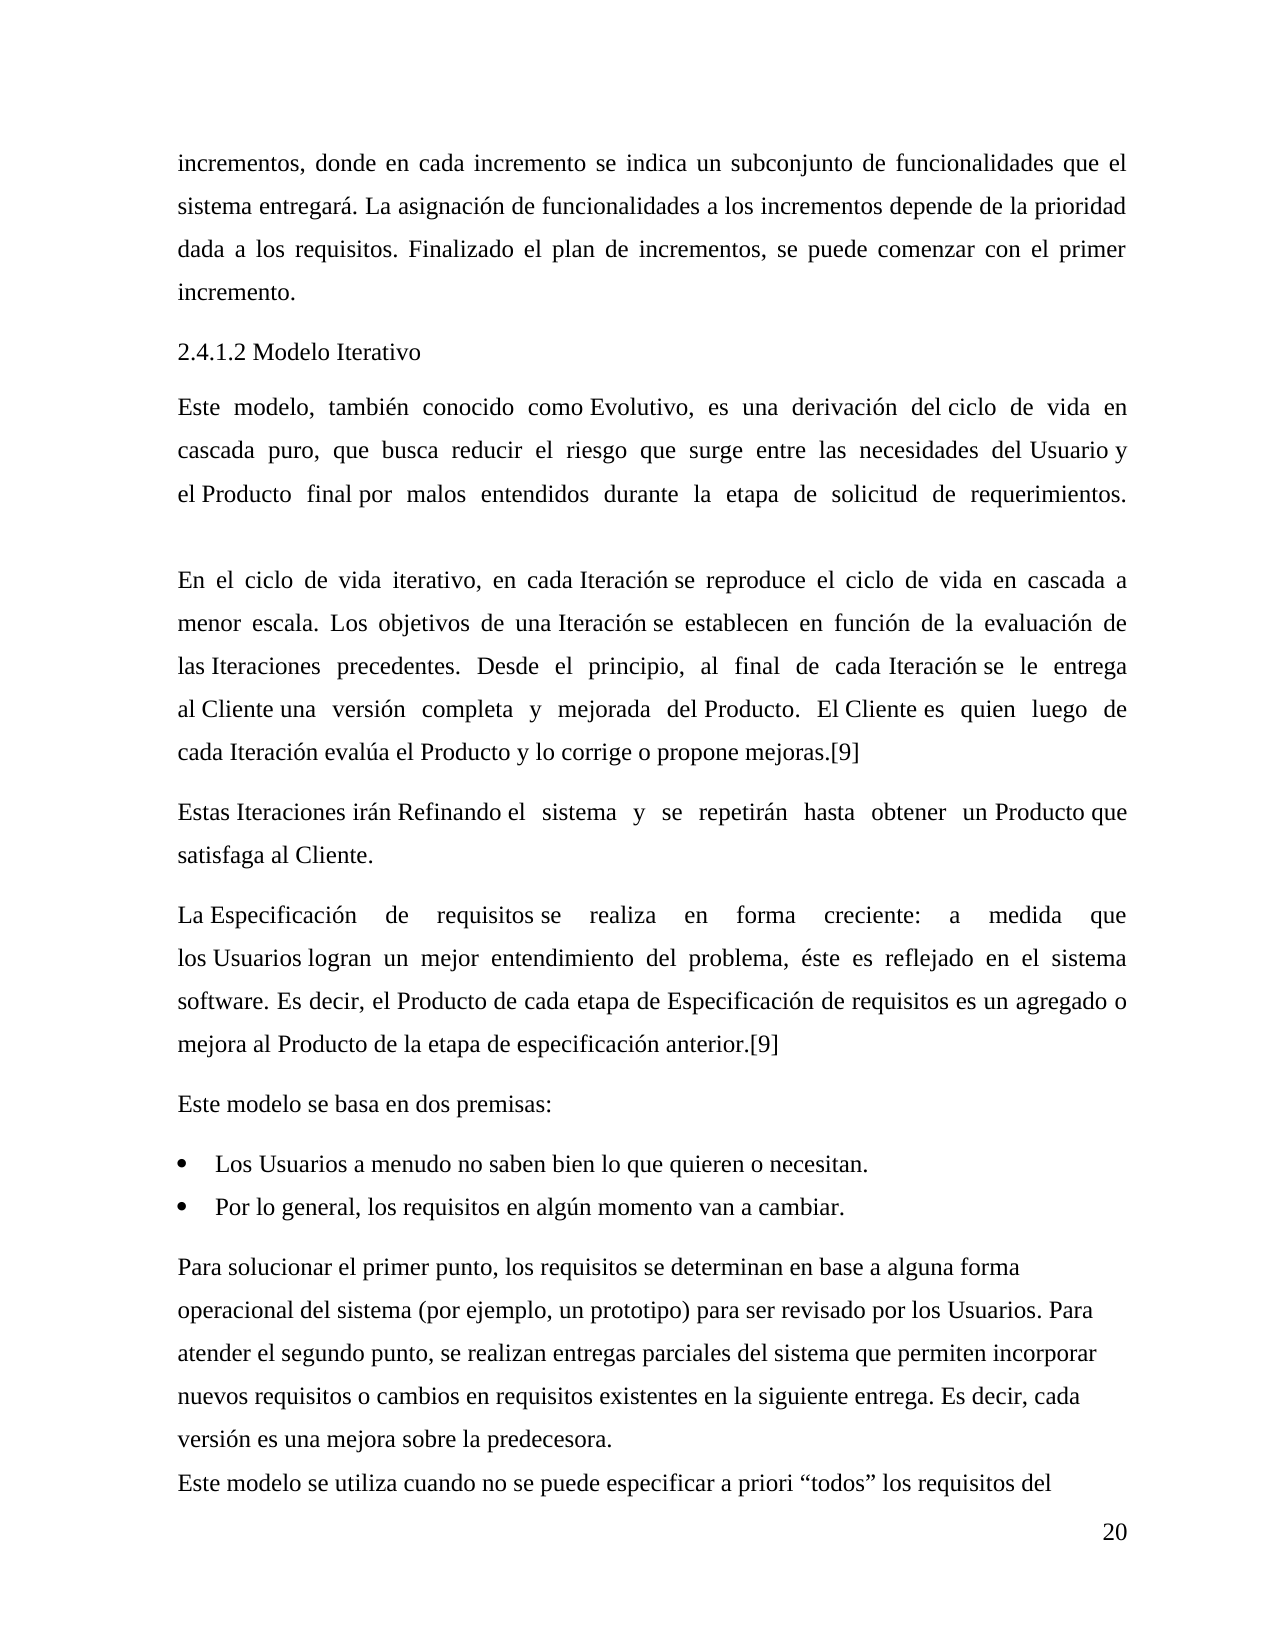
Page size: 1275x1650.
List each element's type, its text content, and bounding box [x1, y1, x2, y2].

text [177, 1252, 1127, 1496]
text Estas Iteraciones irán Refinando el sistema y se repetirán hasta obtener un Producto que satisfaga al Cliente. [177, 797, 1127, 869]
subtitle Modelo Iterativo [177, 337, 1127, 366]
list Los Usuarios a menudo no saben bien lo que quieren o necesitan. [177, 1149, 1127, 1178]
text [177, 148, 1127, 306]
text Este modelo, también conocido como Evolutivo, es una derivación del ciclo de vida en cascada puro, que busca reducir el riesgo que surge entre las necesidades del Usuario y el Producto final por malos entendidos durante la etapa de solicitud de requerimientos. En el ciclo de vida iterativo, en cada Iteración se reproduce el ciclo de vida en cascada a menor escala. Los objetivos de una Iteración se establecen en función de la evaluación de las Iteraciones precedentes. Desde el principio, al final de cada Iteración se le entrega al Cliente una versión completa y mejorada del Producto. El Cliente es quien luego de cada Iteración evalúa el Producto y lo corrige o propone mejoras.[9] [177, 392, 1127, 766]
list Por lo general, los requisitos en algún momento van a cambiar. [177, 1192, 1127, 1221]
text Este modelo se basa en dos premisas: [177, 1089, 1127, 1118]
text La Especificación de requisitos se realiza en forma creciente: a medida que los Usuarios logran un mejor entendimiento del problema, éste es reflejado en el sistema software. Es decir, el Producto de cada etapa de Especificación de requisitos es un agregado o mejora al Producto de la etapa de especificación anterior.[9] [177, 900, 1127, 1058]
